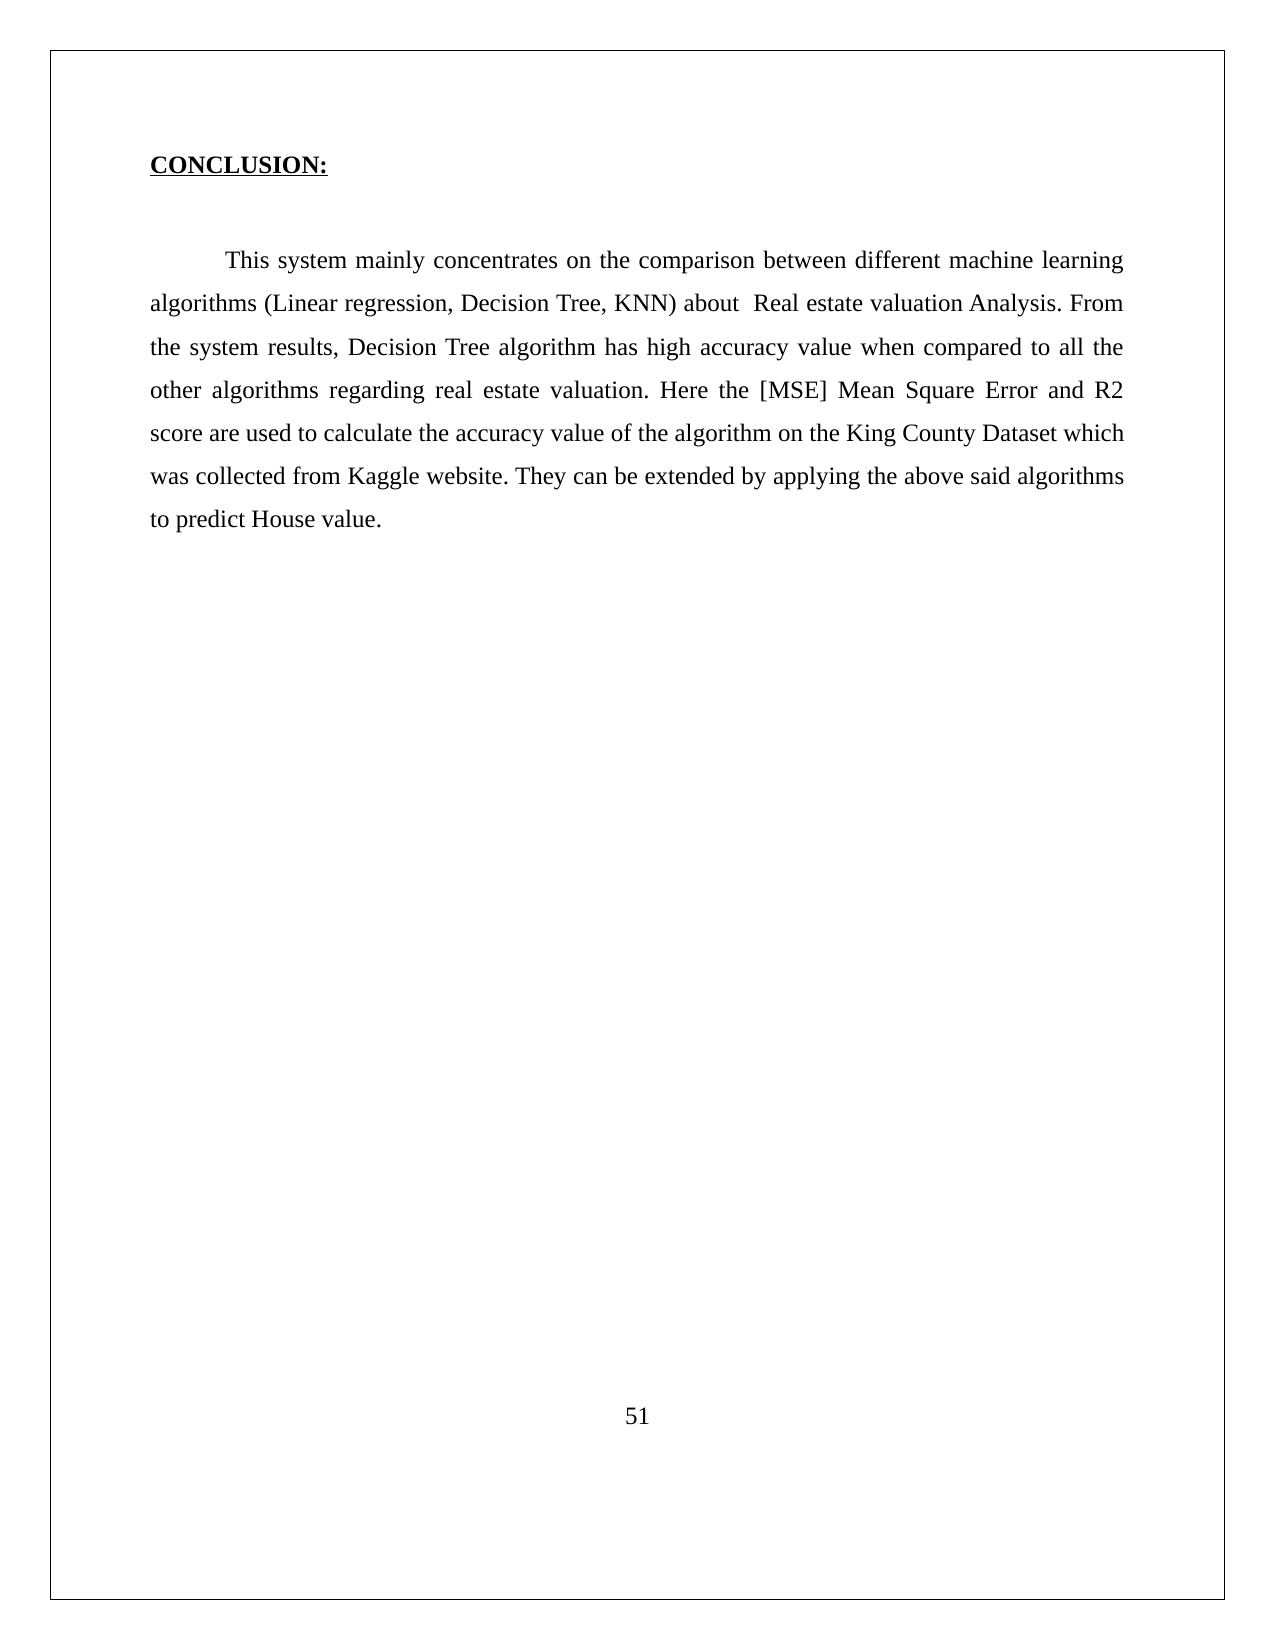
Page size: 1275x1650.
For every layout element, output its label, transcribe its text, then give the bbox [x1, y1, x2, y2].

text This system mainly concentrates on the comparison between different machine learning algorithms (Linear regression, Decision Tree, KNN) about Real estate valuation Analysis. From the system results, Decision Tree algorithm has high accuracy value when compared to all the other algorithms regarding real estate valuation. Here the [MSE] Mean Square Error and R2 score are used to calculate the accuracy value of the algorithm on the King County Dataset which was collected from Kaggle website. They can be extended by applying the above said algorithms to predict House value. [150, 245, 1125, 533]
text 51 [150, 1401, 1125, 1430]
text CONCLUSION: [150, 150, 1125, 179]
